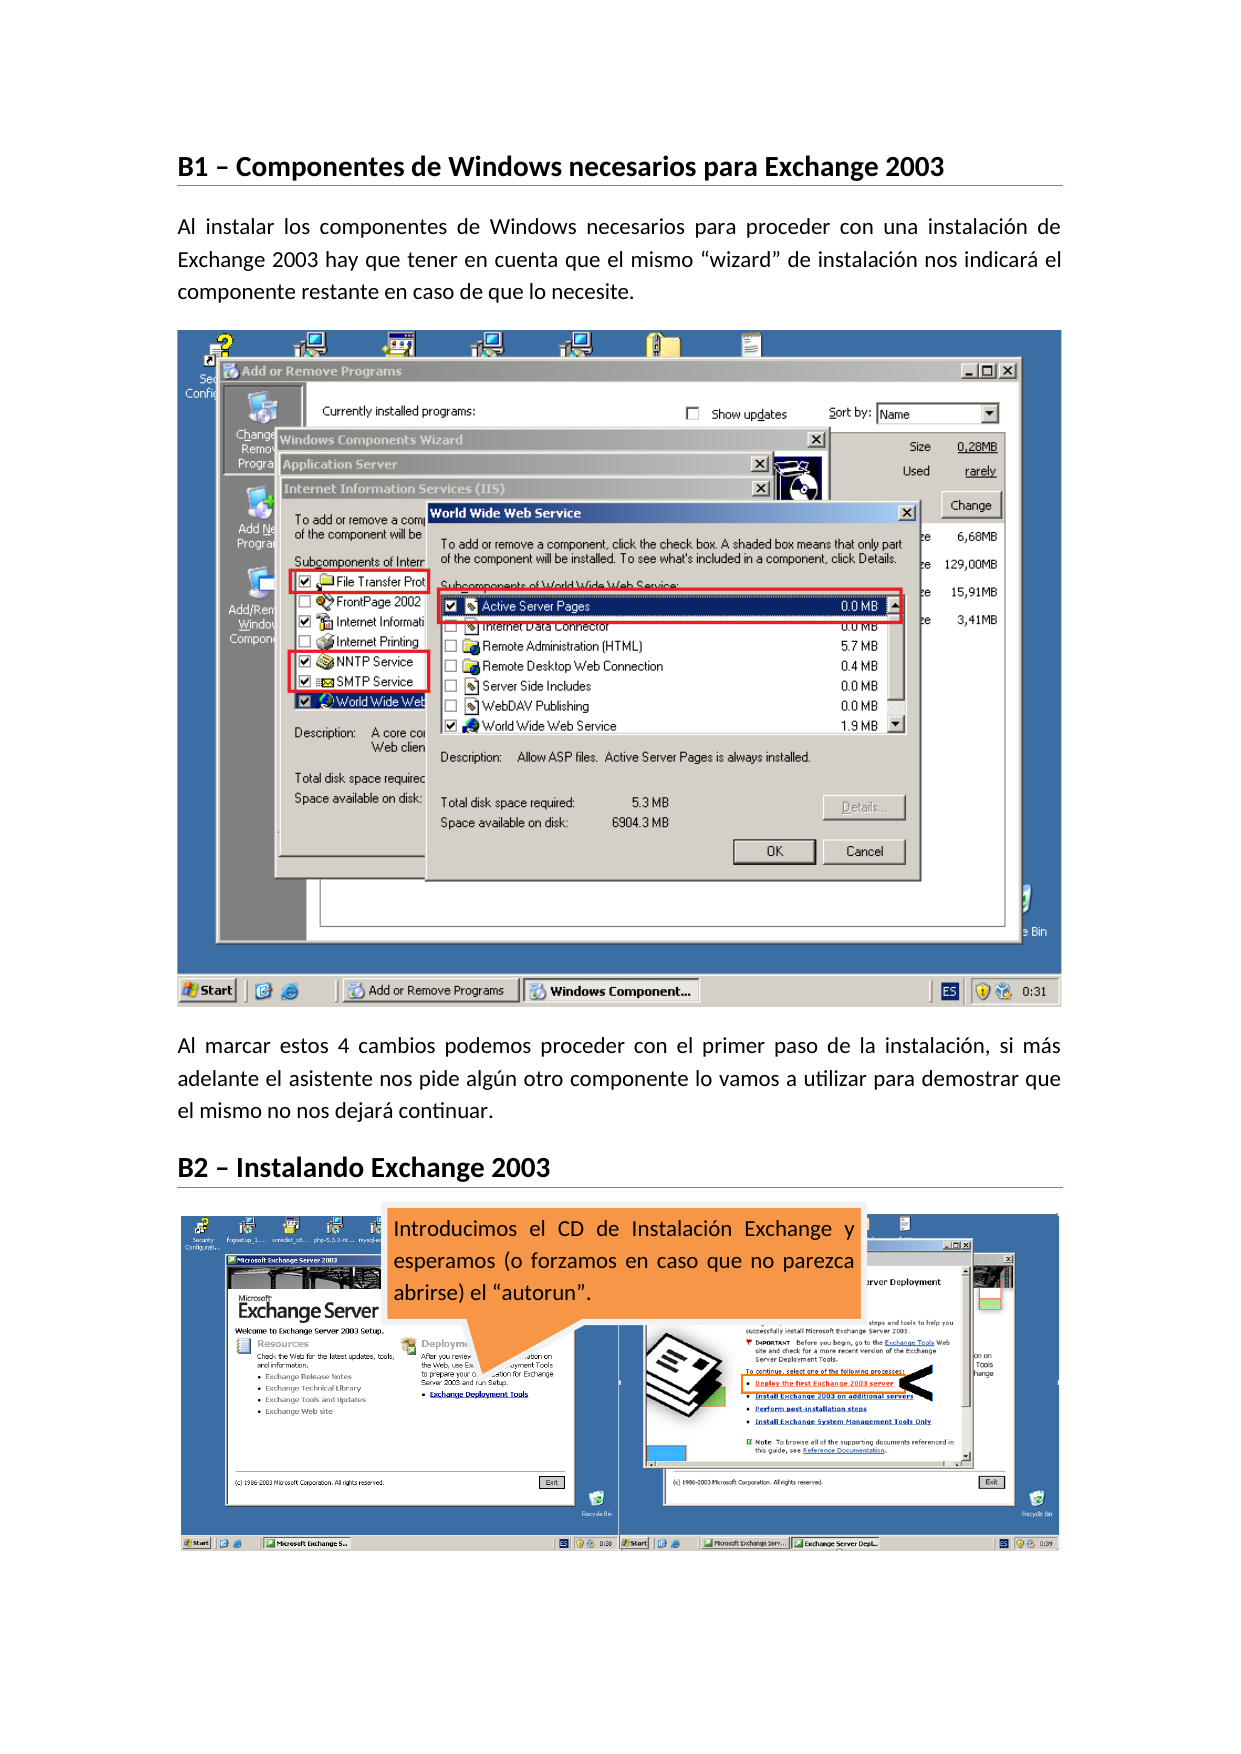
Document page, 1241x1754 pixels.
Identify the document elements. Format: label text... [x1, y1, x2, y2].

text Al marcar estos 4 cambios podemos proceder con el primer paso de la instalación, si más adelante el asistente nos pide algún otro componente lo vamos a utilizar para demostrar que el mismo no nos dejará continuar. [177, 1031, 1063, 1124]
picture [181, 1213, 1060, 1551]
text B2 – Instalando Exchange 2003 [177, 1149, 1063, 1187]
text Al instalar los componentes de Windows necesarios para proceder con una instalación de Exchange 2003 hay que tener en cuenta que el mismo “wizard” de instalación nos indicará el componente restante en caso de que lo necesite. [177, 212, 1063, 305]
picture [177, 330, 1062, 1007]
text B1 – Componentes de Windows necesarios para Exchange 2003 [177, 148, 1063, 185]
